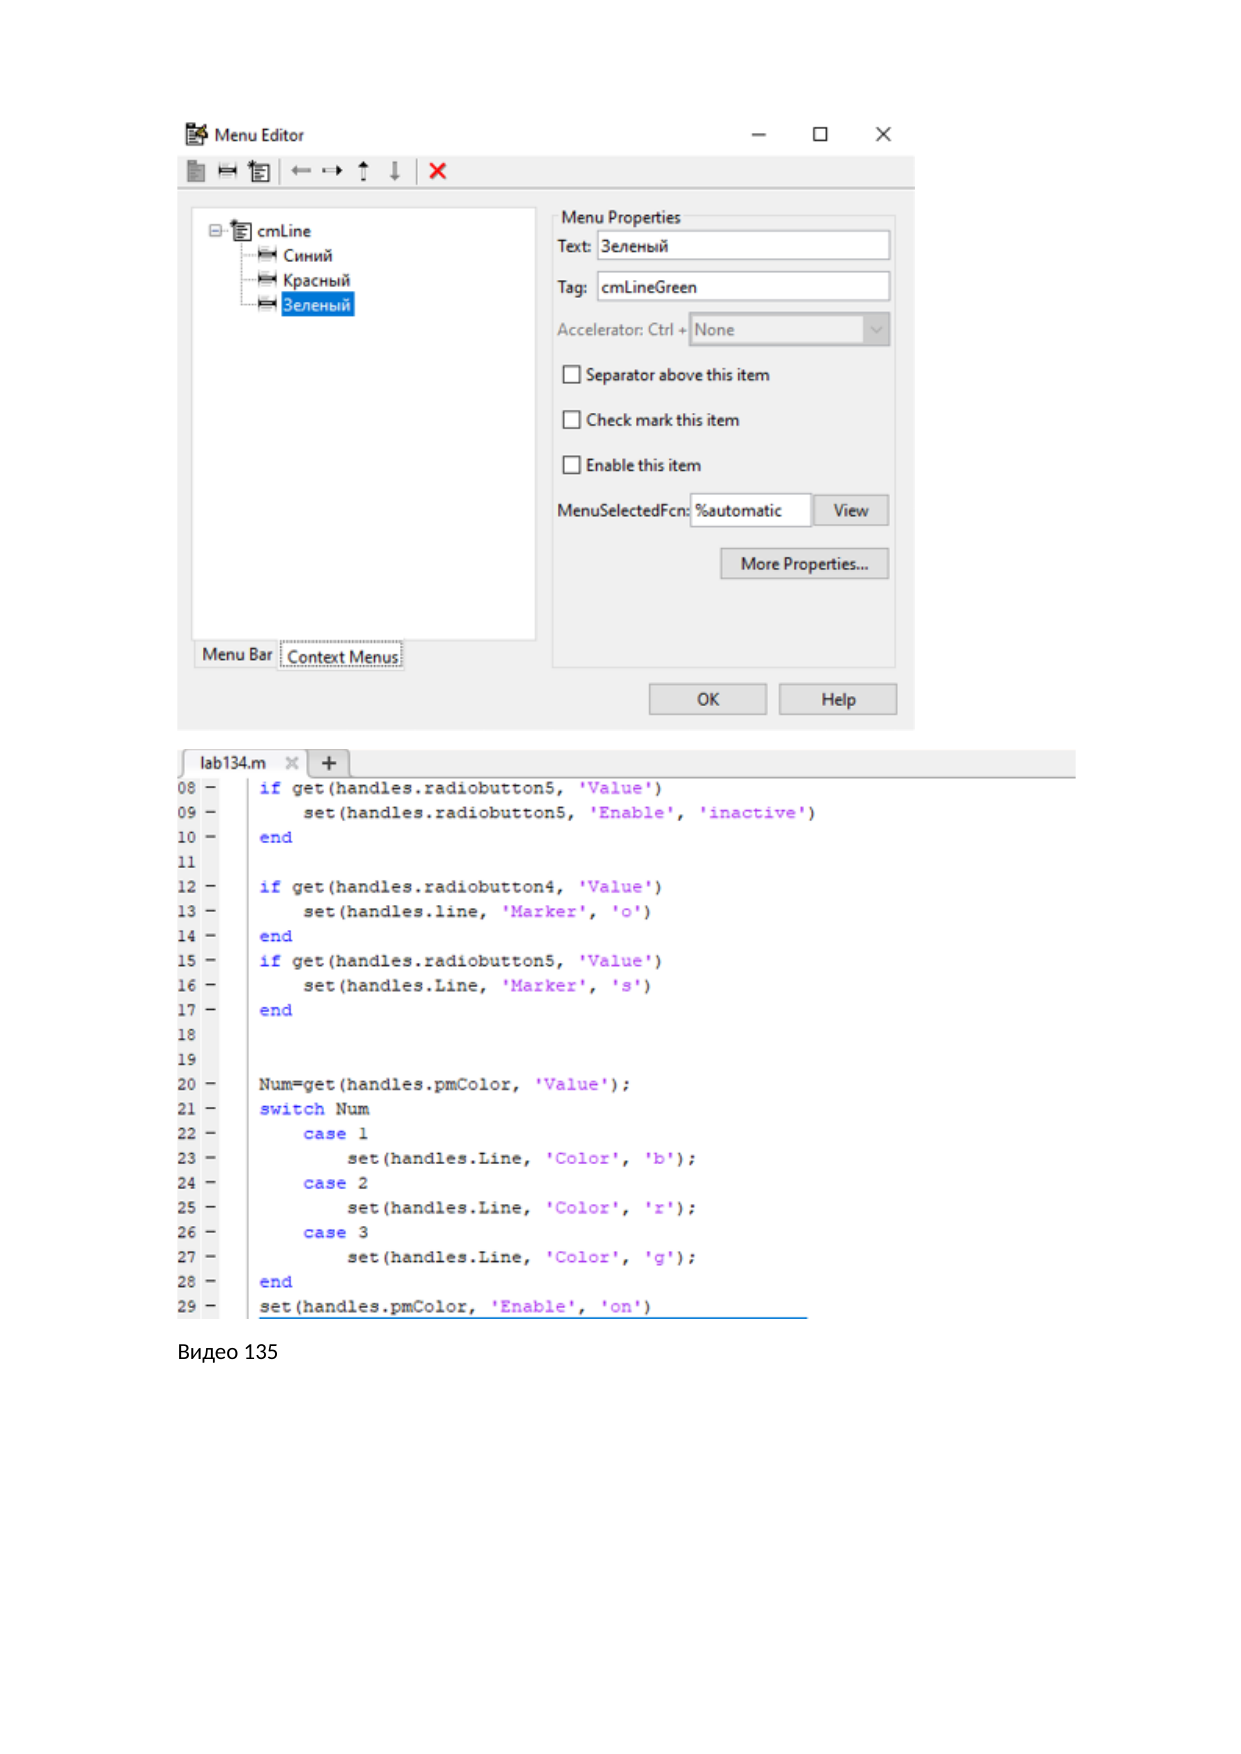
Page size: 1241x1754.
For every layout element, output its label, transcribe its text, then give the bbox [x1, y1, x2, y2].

picture [177, 118, 915, 731]
text Видео 135 [177, 1337, 1152, 1365]
picture [177, 749, 1076, 1319]
